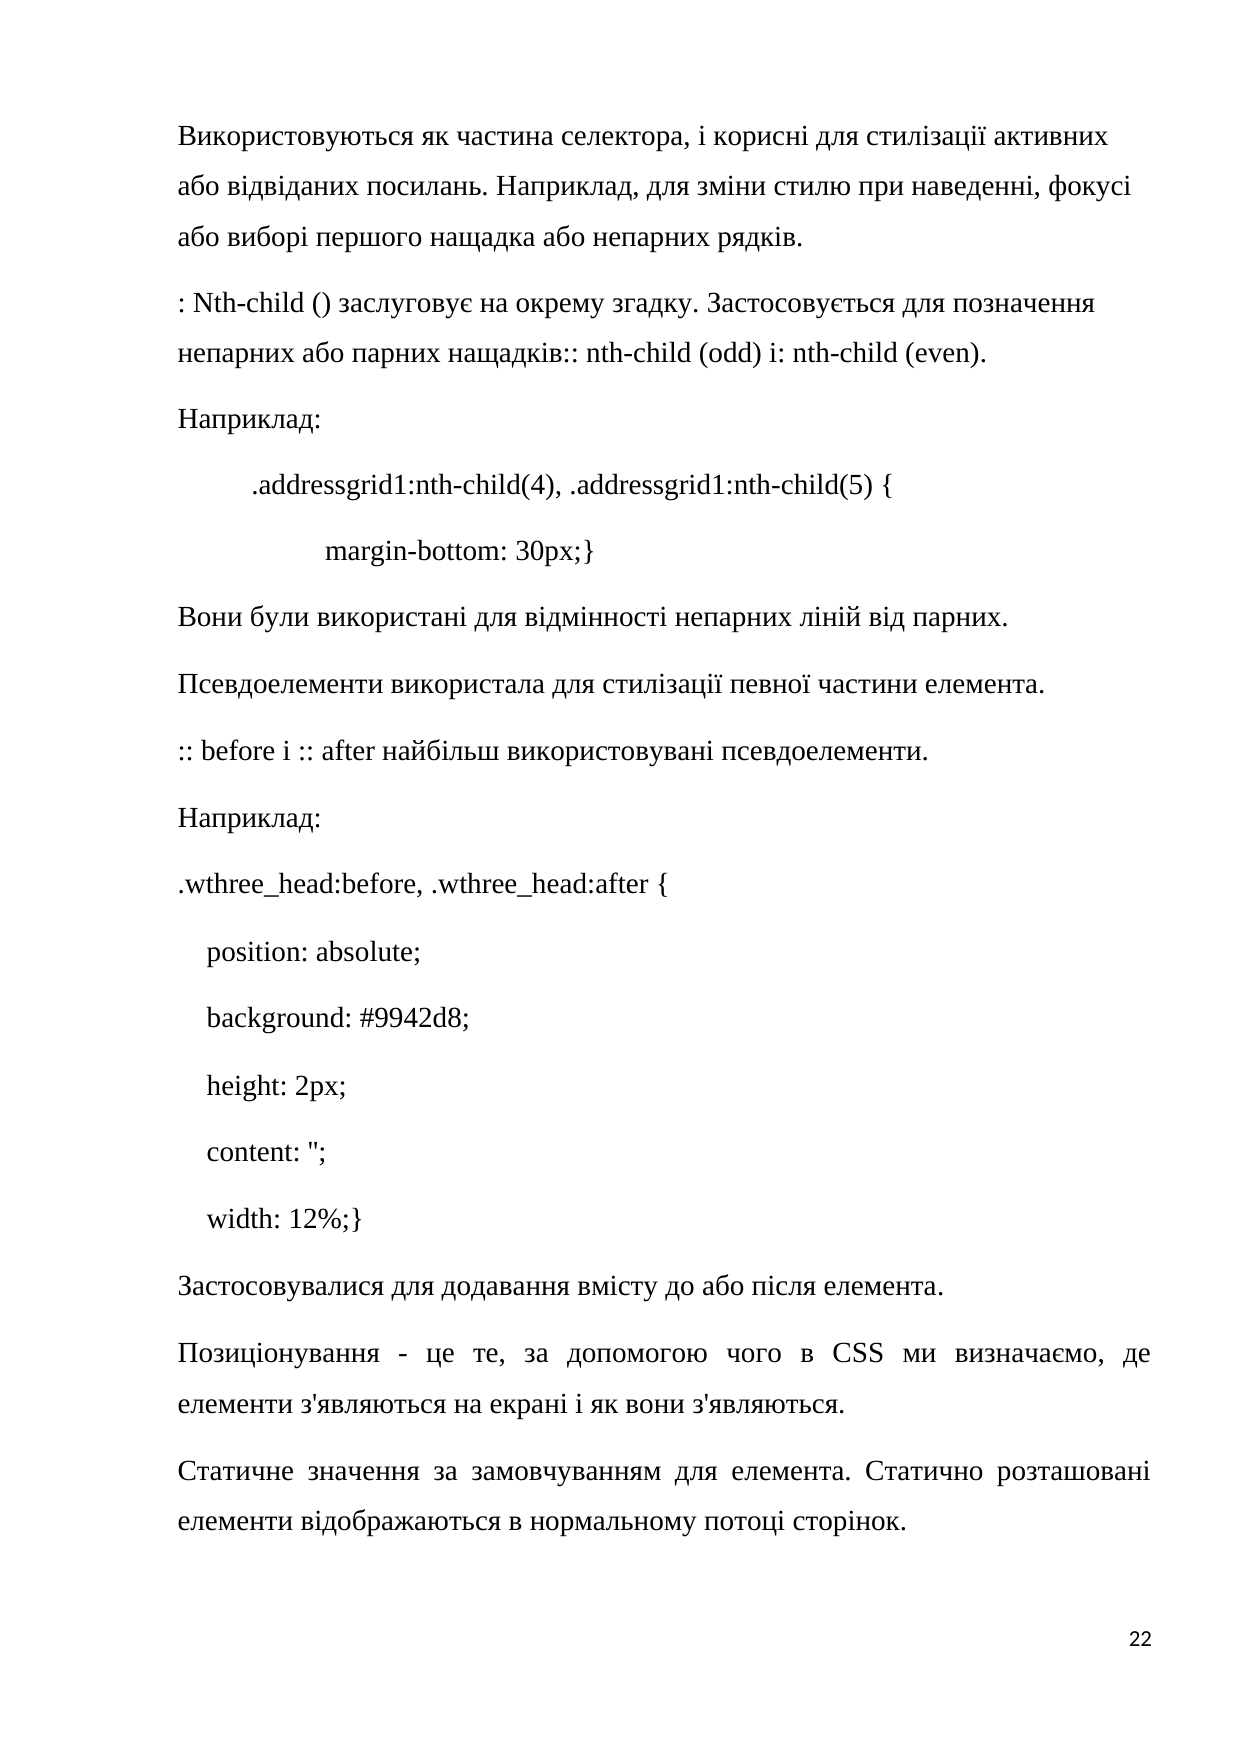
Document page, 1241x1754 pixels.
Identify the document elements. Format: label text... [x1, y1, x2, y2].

text : Nth-child () заслуговує на окрему згадку. Застосовується для позначення непарних або парних нащадків:: nth-child (odd) і: nth-child (even). [177, 285, 1152, 368]
text Статичне значення за замовчуванням для елемента. Статично розташовані елементи відображаються в нормальному потоці сторінок. [177, 1453, 1152, 1537]
text width: 12%;} [177, 1202, 1152, 1235]
text Наприклад: [177, 401, 1152, 434]
text Наприклад: [177, 800, 1152, 833]
text content: ''; [177, 1134, 1152, 1168]
text Псевдоелементи використала для стилізації певної частини елемента. [177, 666, 1152, 699]
text Використовуються як частина селектора, і корисні для стилізації активних або відвіданих посилань. Наприклад, для зміни стилю при наведенні, фокусі або виборі першого нащадка або непарних рядків. [177, 118, 1152, 252]
text background: #9942d8; [177, 1001, 1152, 1034]
text .wthree_head:before, .wthree_head:after { [177, 867, 1152, 900]
text .addressgrid1:nth-child(4), .addressgrid1:nth-child(5) { [177, 467, 1152, 500]
text :: before і :: after найбільш використовувані псевдоелементи. [177, 733, 1152, 766]
text Позиціонування - це те, за допомогою чого в CSS ми визначаємо, де елементи з'являються на екрані і як вони з'являються. [177, 1336, 1152, 1419]
text height: 2px; [177, 1068, 1152, 1101]
text Вони були використані для відмінності непарних ліній від парних. [177, 599, 1152, 632]
text margin-bottom: 30px;} [177, 533, 1152, 566]
text Застосовувалися для додавання вмісту до або після елемента. [177, 1268, 1152, 1302]
text position: absolute; [177, 934, 1152, 967]
